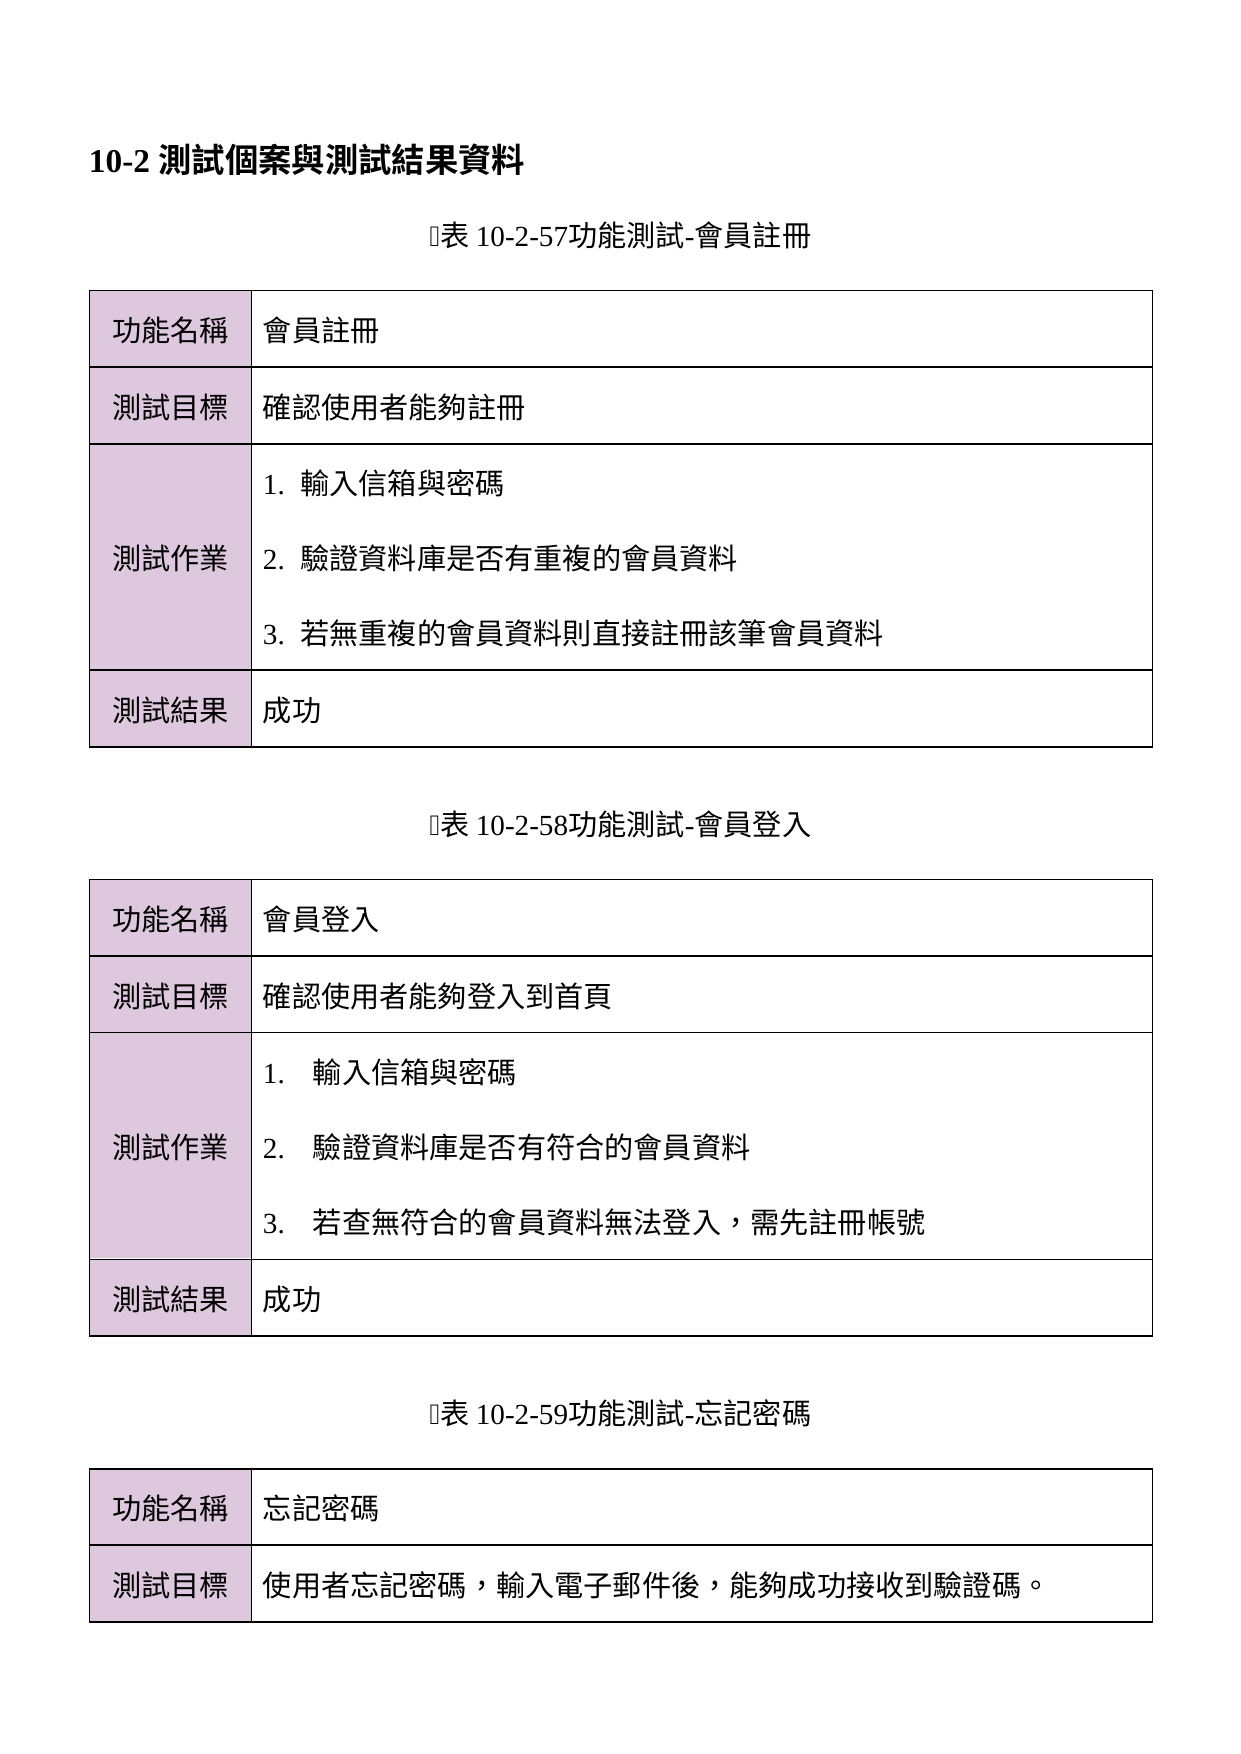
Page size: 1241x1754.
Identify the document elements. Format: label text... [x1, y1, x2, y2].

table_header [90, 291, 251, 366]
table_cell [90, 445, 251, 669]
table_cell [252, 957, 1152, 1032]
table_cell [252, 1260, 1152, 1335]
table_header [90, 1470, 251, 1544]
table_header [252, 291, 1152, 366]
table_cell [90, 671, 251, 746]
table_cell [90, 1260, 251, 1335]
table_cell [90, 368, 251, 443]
subtitle 測試個案與測試結果資料 [89, 121, 1152, 196]
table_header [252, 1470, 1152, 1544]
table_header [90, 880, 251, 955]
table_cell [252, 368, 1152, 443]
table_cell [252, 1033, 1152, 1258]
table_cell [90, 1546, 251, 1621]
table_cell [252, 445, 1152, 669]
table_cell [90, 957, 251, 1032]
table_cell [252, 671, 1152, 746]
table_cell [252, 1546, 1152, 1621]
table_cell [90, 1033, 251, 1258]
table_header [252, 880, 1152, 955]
